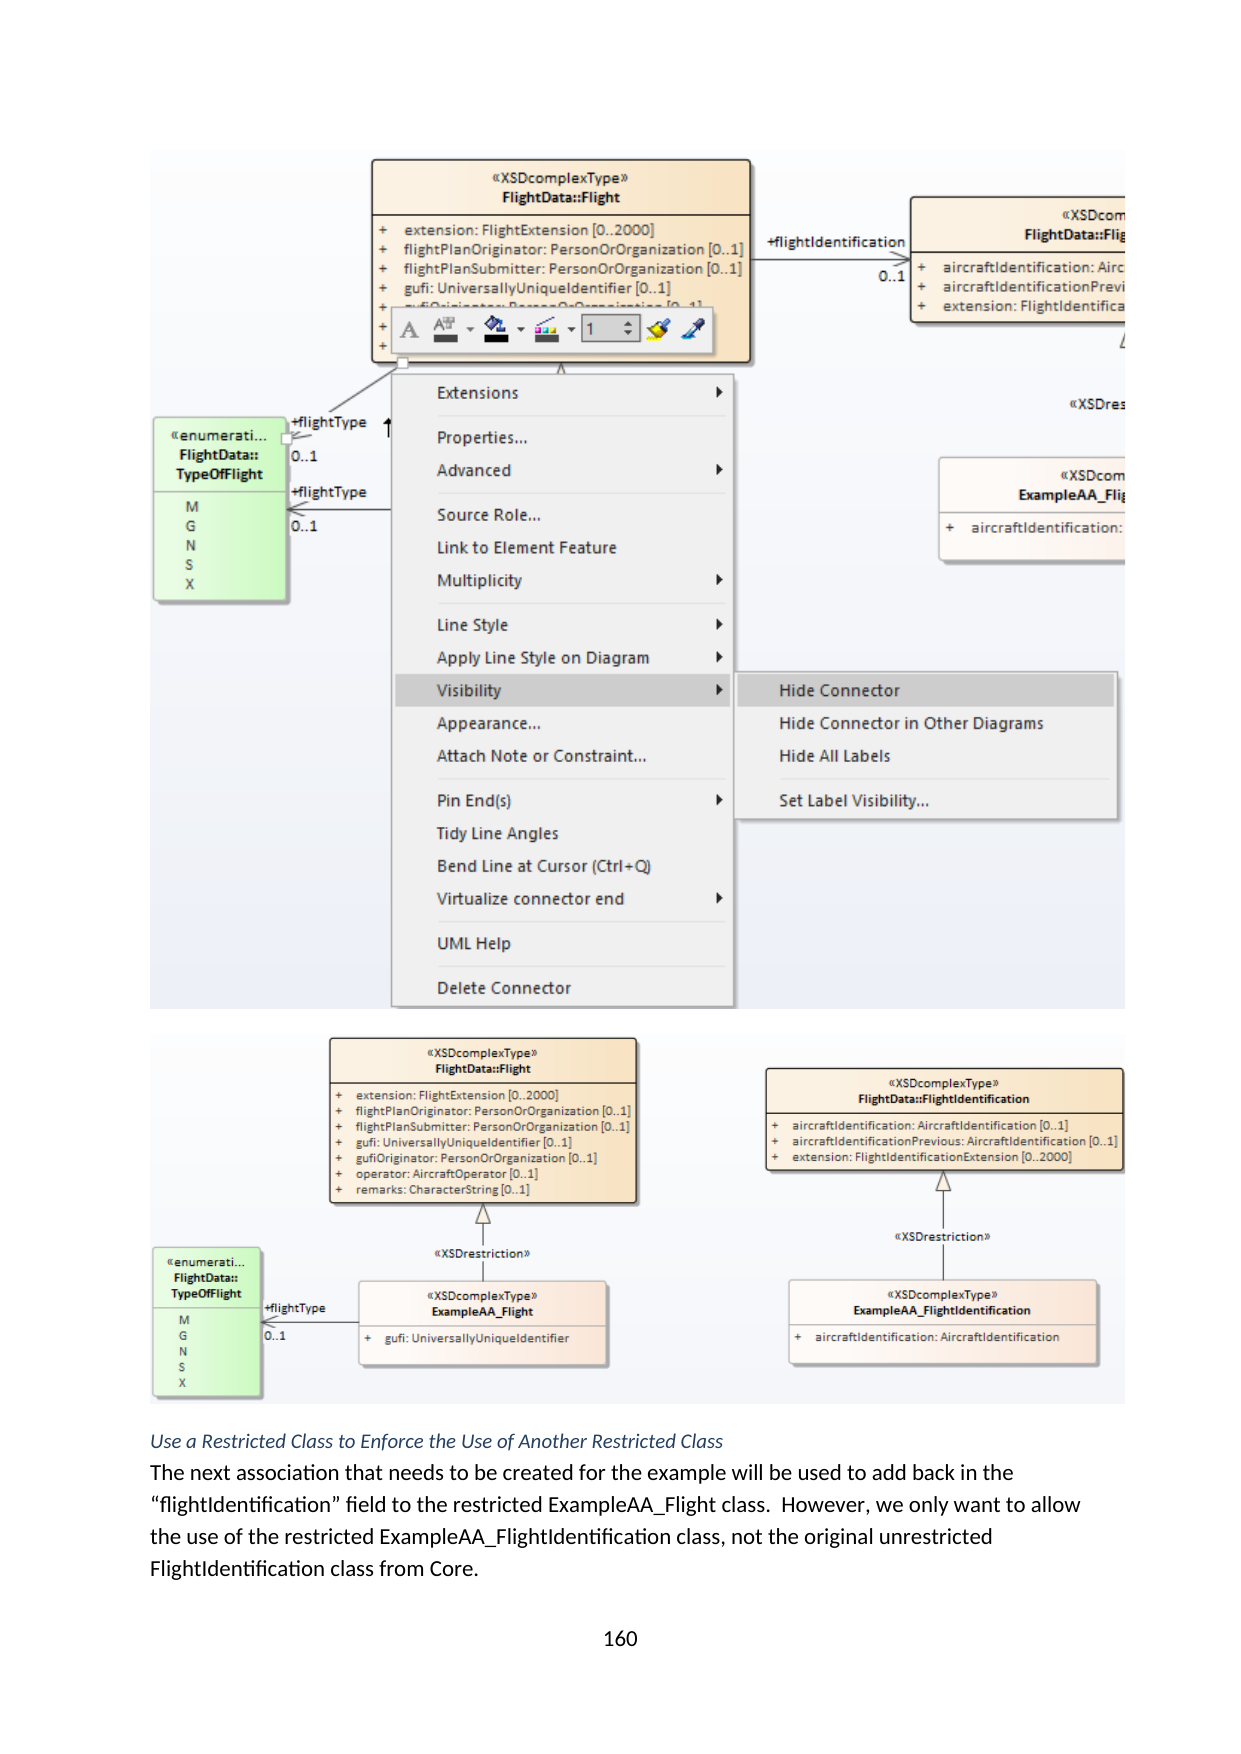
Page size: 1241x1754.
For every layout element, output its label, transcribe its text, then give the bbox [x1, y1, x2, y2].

text The next association that needs to be created for the example will be used to add back in the “flightIdentification” field to the restricted ExampleAA_Flight class. However, we only want to allow the use of the restricted ExampleAA_FlightIdentification class, not the original unrestricted FlightIdentification class from Core. [150, 1458, 1090, 1582]
subtitle Use a Restricted Class to Enforce the Use of Another Restricted Class [150, 1428, 1090, 1454]
picture [150, 150, 1125, 1009]
picture [150, 1034, 1125, 1404]
